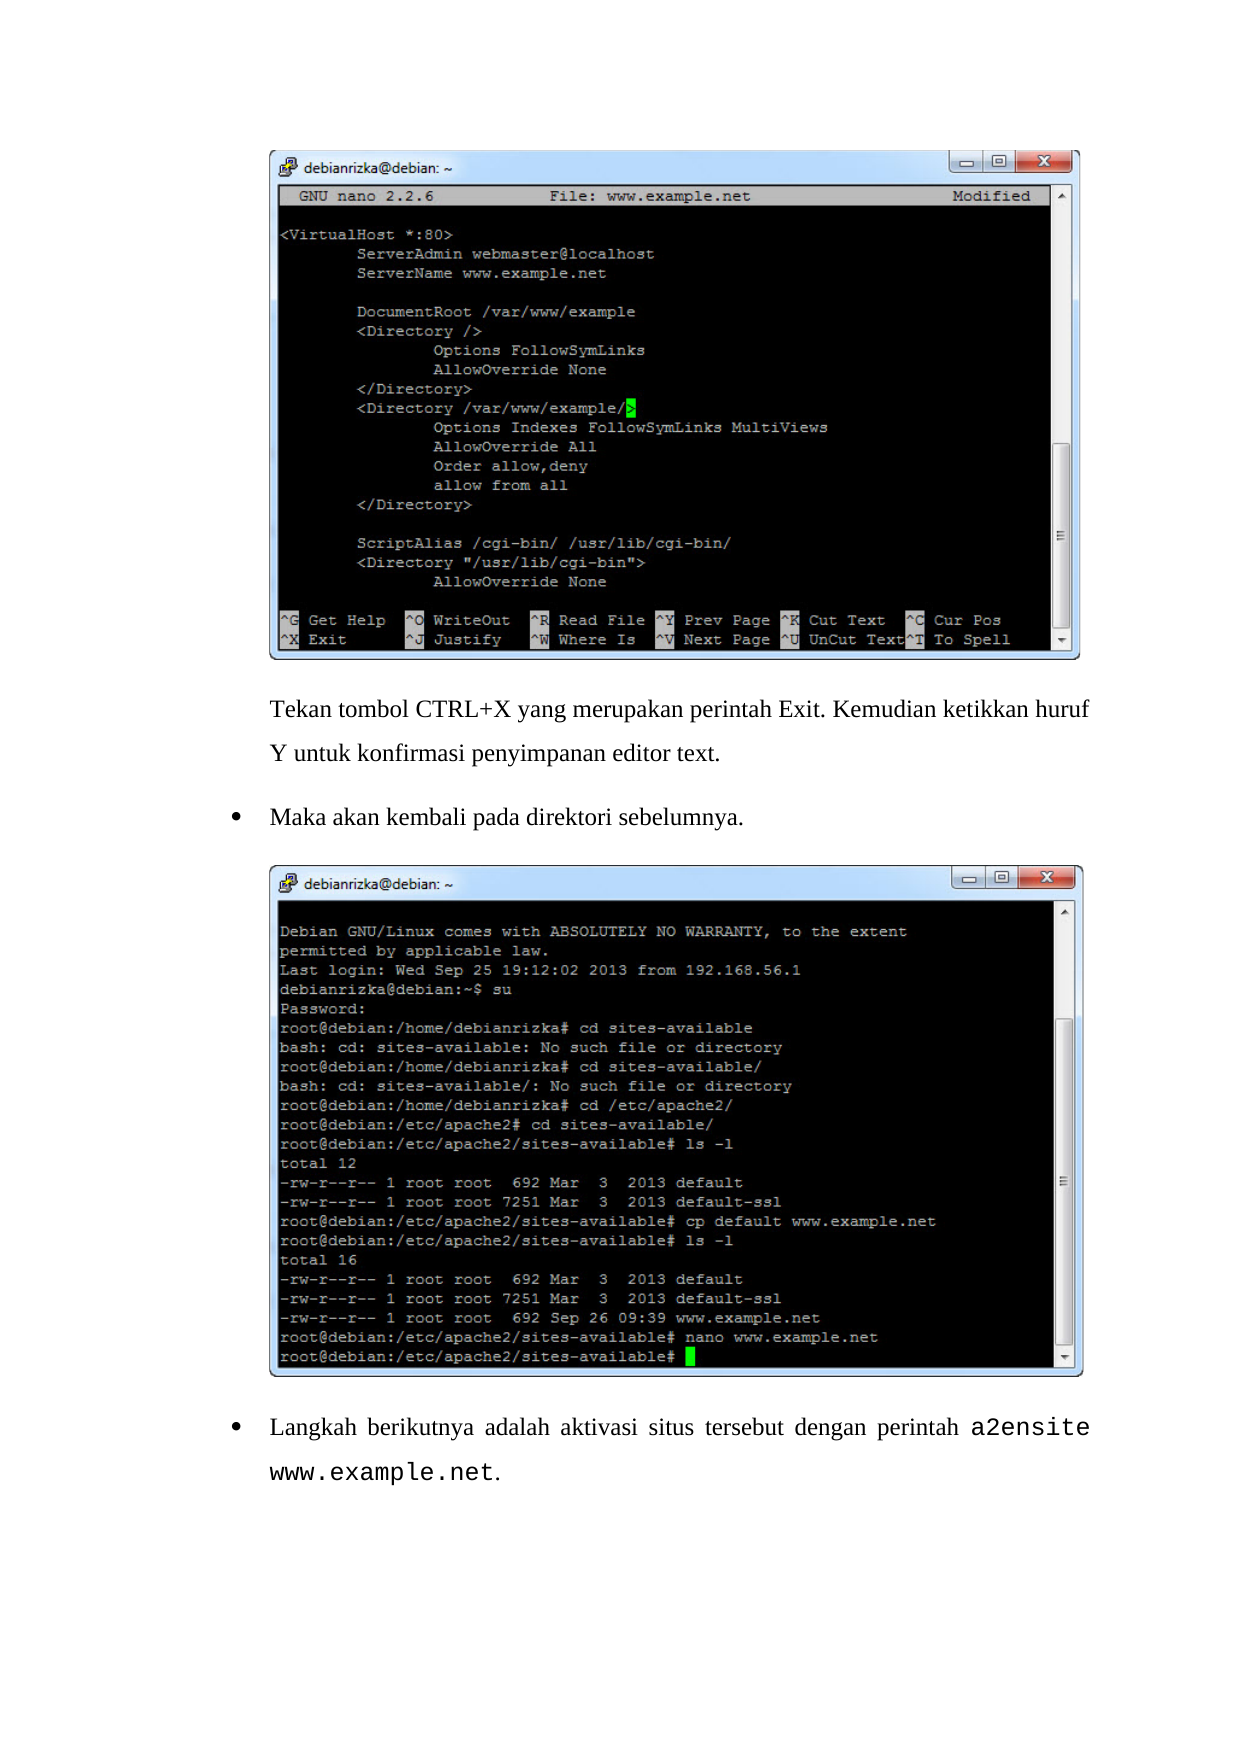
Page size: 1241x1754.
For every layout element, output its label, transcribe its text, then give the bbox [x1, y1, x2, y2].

list Langkah berikutnya adalah aktivasi situs tersebut dengan perintah a2ensite www.example.net. [232, 1412, 1090, 1488]
list Maka akan kembali pada direktori sebelumnya. [232, 802, 1090, 830]
list Tekan tombol CTRL+X yang merupakan perintah Exit. Kemudian ketikkan huruf Y untuk konfirmasi penyimpanan editor text. [269, 694, 1090, 766]
picture [269, 150, 1081, 660]
picture [269, 865, 1084, 1377]
